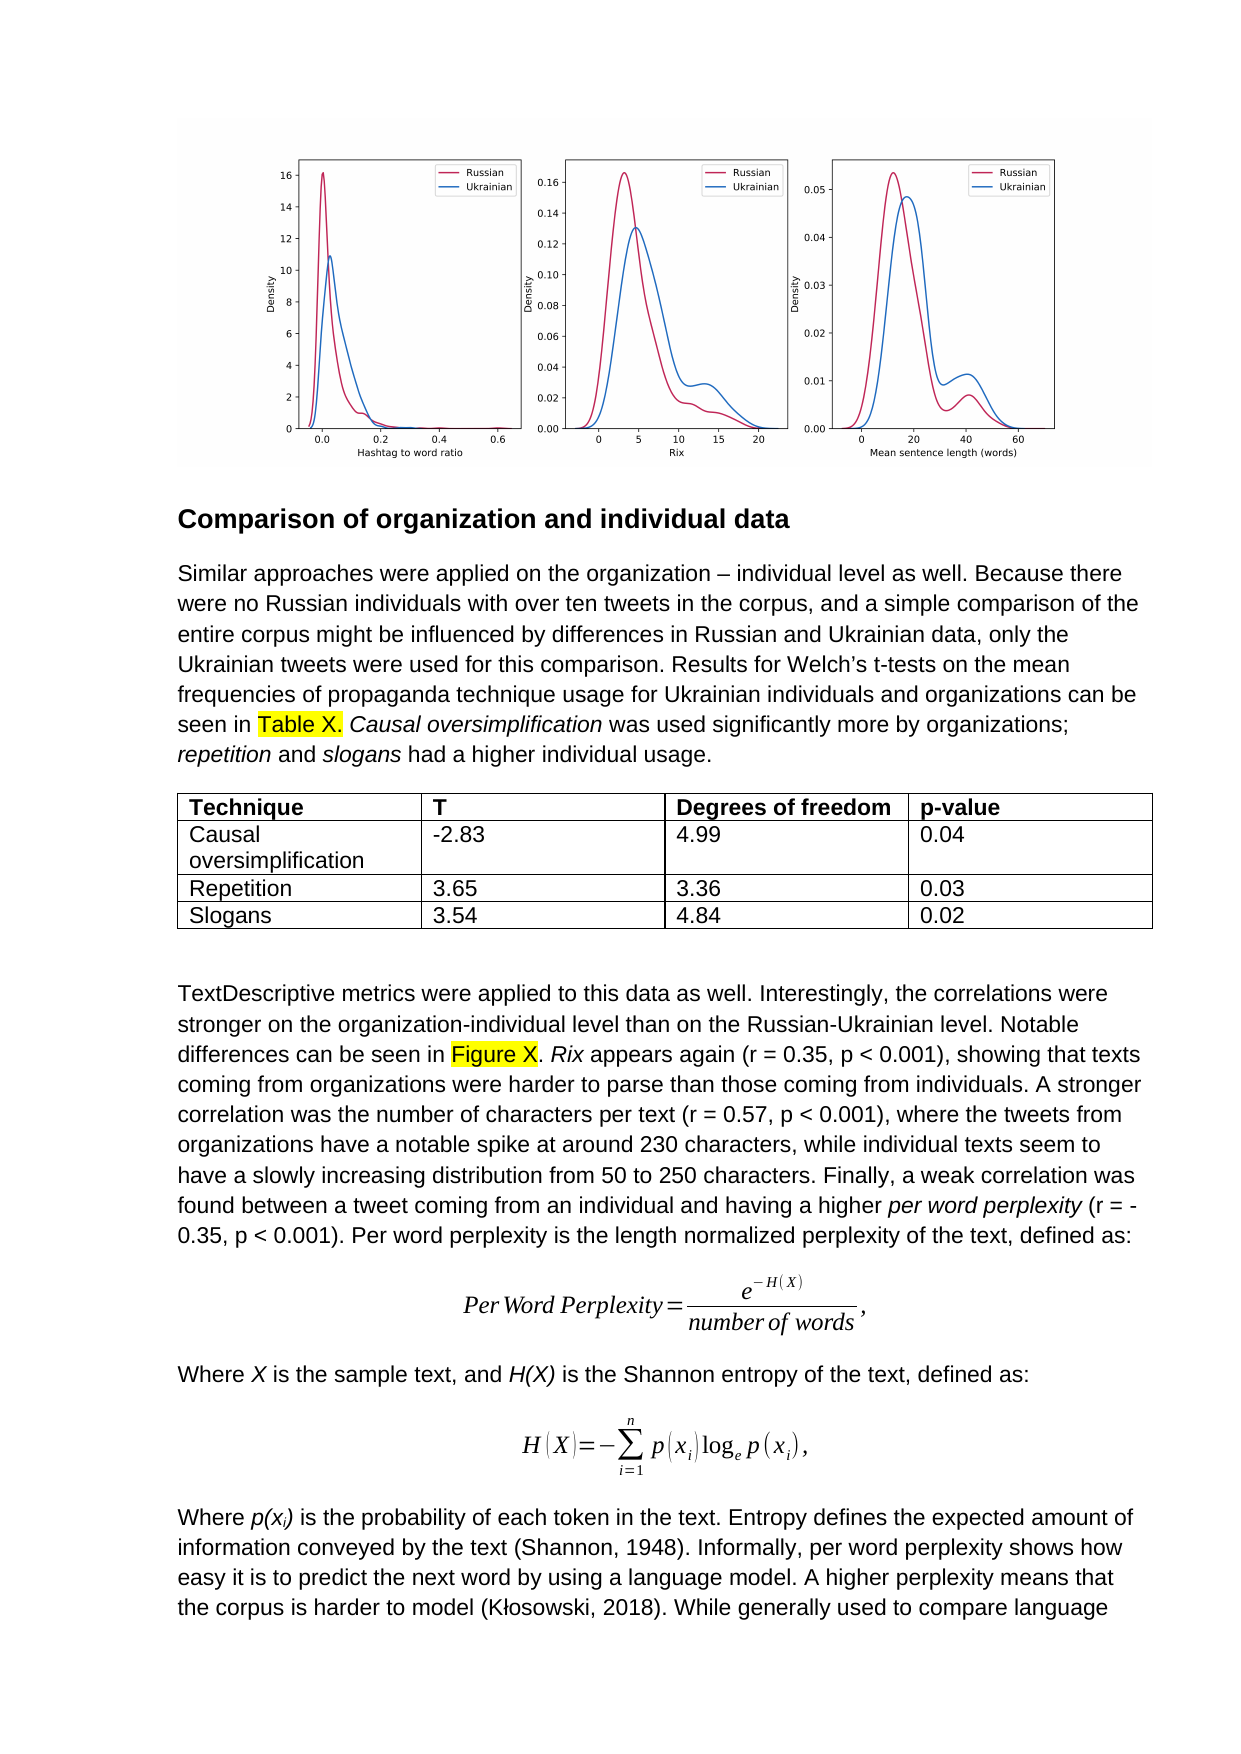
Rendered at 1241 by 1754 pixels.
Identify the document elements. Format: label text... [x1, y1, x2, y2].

table_header p-value [909, 794, 1152, 820]
subtitle Comparison of organization and individual data [177, 503, 1152, 534]
table_cell Slogans [178, 902, 421, 928]
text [177, 1504, 1152, 1621]
table_cell 4.99 [666, 821, 908, 873]
table_cell 3.36 [666, 875, 908, 901]
table_cell Repetition [178, 875, 421, 901]
text Where X is the sample text, and H(X) is the Shannon entropy of the text, defined as: [177, 1361, 1152, 1387]
table_cell 0.04 [909, 821, 1152, 873]
table_cell -2.83 [422, 821, 664, 873]
table_cell 3.54 [422, 902, 664, 928]
table_header Degrees of freedom [666, 794, 908, 820]
table_header Technique [178, 794, 421, 820]
table_header T [422, 794, 664, 820]
table_cell 3.65 [422, 875, 664, 901]
text TextDescriptive metrics were applied to this data as well. Interestingly, the correlations were stronger on the organization-individual level than on the Russian-Ukrainian level. Notable differences can be seen in Figure X. Rix appears again (r = 0.35, p < 0.001), showing that texts coming from organizations were harder to parse than those coming from individuals. A stronger correlation was the number of characters per text (r = 0.57, p < 0.001), where the tweets from organizations have a notable spike at around 230 characters, while individual texts seem to have a slowly increasing distribution from 50 to 250 characters. Finally, a weak correlation was found between a tweet coming from an individual and having a higher per word perplexity (r = -0.35, p < 0.001). Per word perplexity is the length normalized perplexity of the text, defined as: [177, 980, 1152, 1248]
table_cell 4.84 [666, 902, 908, 928]
text Similar approaches were applied on the organization – individual level as well. Because there were no Russian individuals with over ten tweets in the corpus, and a simple comparison of the entire corpus might be influenced by differences in Russian and Ukrainian data, only the Ukrainian tweets were used for this comparison. Results for Welch’s t-tests on the mean frequencies of propaganda technique usage for Ukrainian individuals and organizations can be seen in Table X. Causal oversimplification was used significantly more by organizations; repetition and slogans had a higher individual usage. [177, 560, 1152, 768]
table_cell Causal oversimplification [178, 821, 421, 873]
table_cell 0.02 [909, 902, 1152, 928]
table_cell 0.03 [909, 875, 1152, 901]
